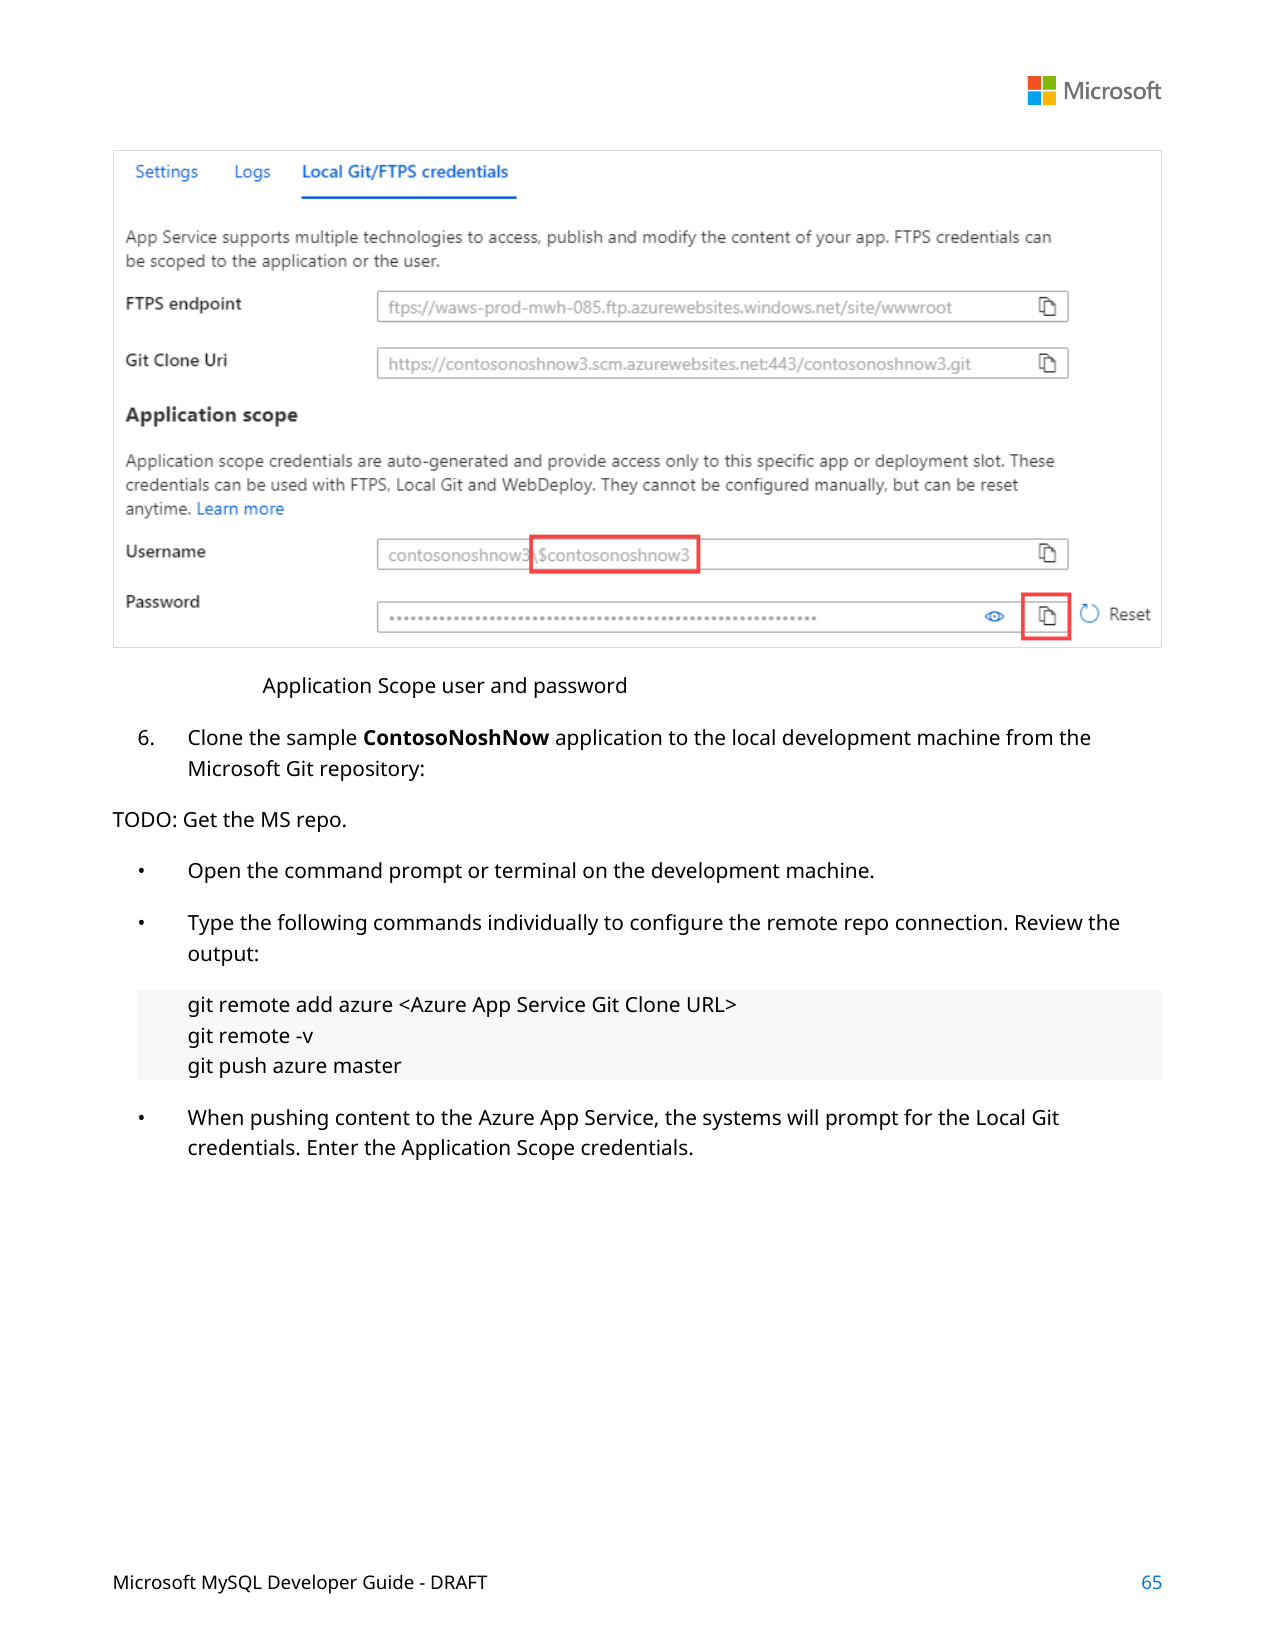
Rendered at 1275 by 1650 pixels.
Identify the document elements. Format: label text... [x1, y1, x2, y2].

list Type the following commands individually to configure the remote repo connection. Review the output: [137, 908, 1162, 967]
list When pushing content to the Azure App Service, the systems will prompt for the Local Git credentials. Enter the Application Scope credentials. [137, 1103, 1162, 1162]
list Open the command prompt or terminal on the development machine. [137, 857, 1162, 885]
picture [114, 151, 1161, 647]
picture [1026, 75, 1163, 107]
list Clone the sample ContosoNoshNow application to the local development machine from the Microsoft Git repository: [137, 723, 1162, 782]
text TODO: Get the MS repo. [112, 805, 1162, 833]
list Application Scope user and password [212, 672, 1162, 700]
list git remote add azure <Azure App Service Git Clone URL> git remote -v git push azure master [137, 990, 1162, 1080]
